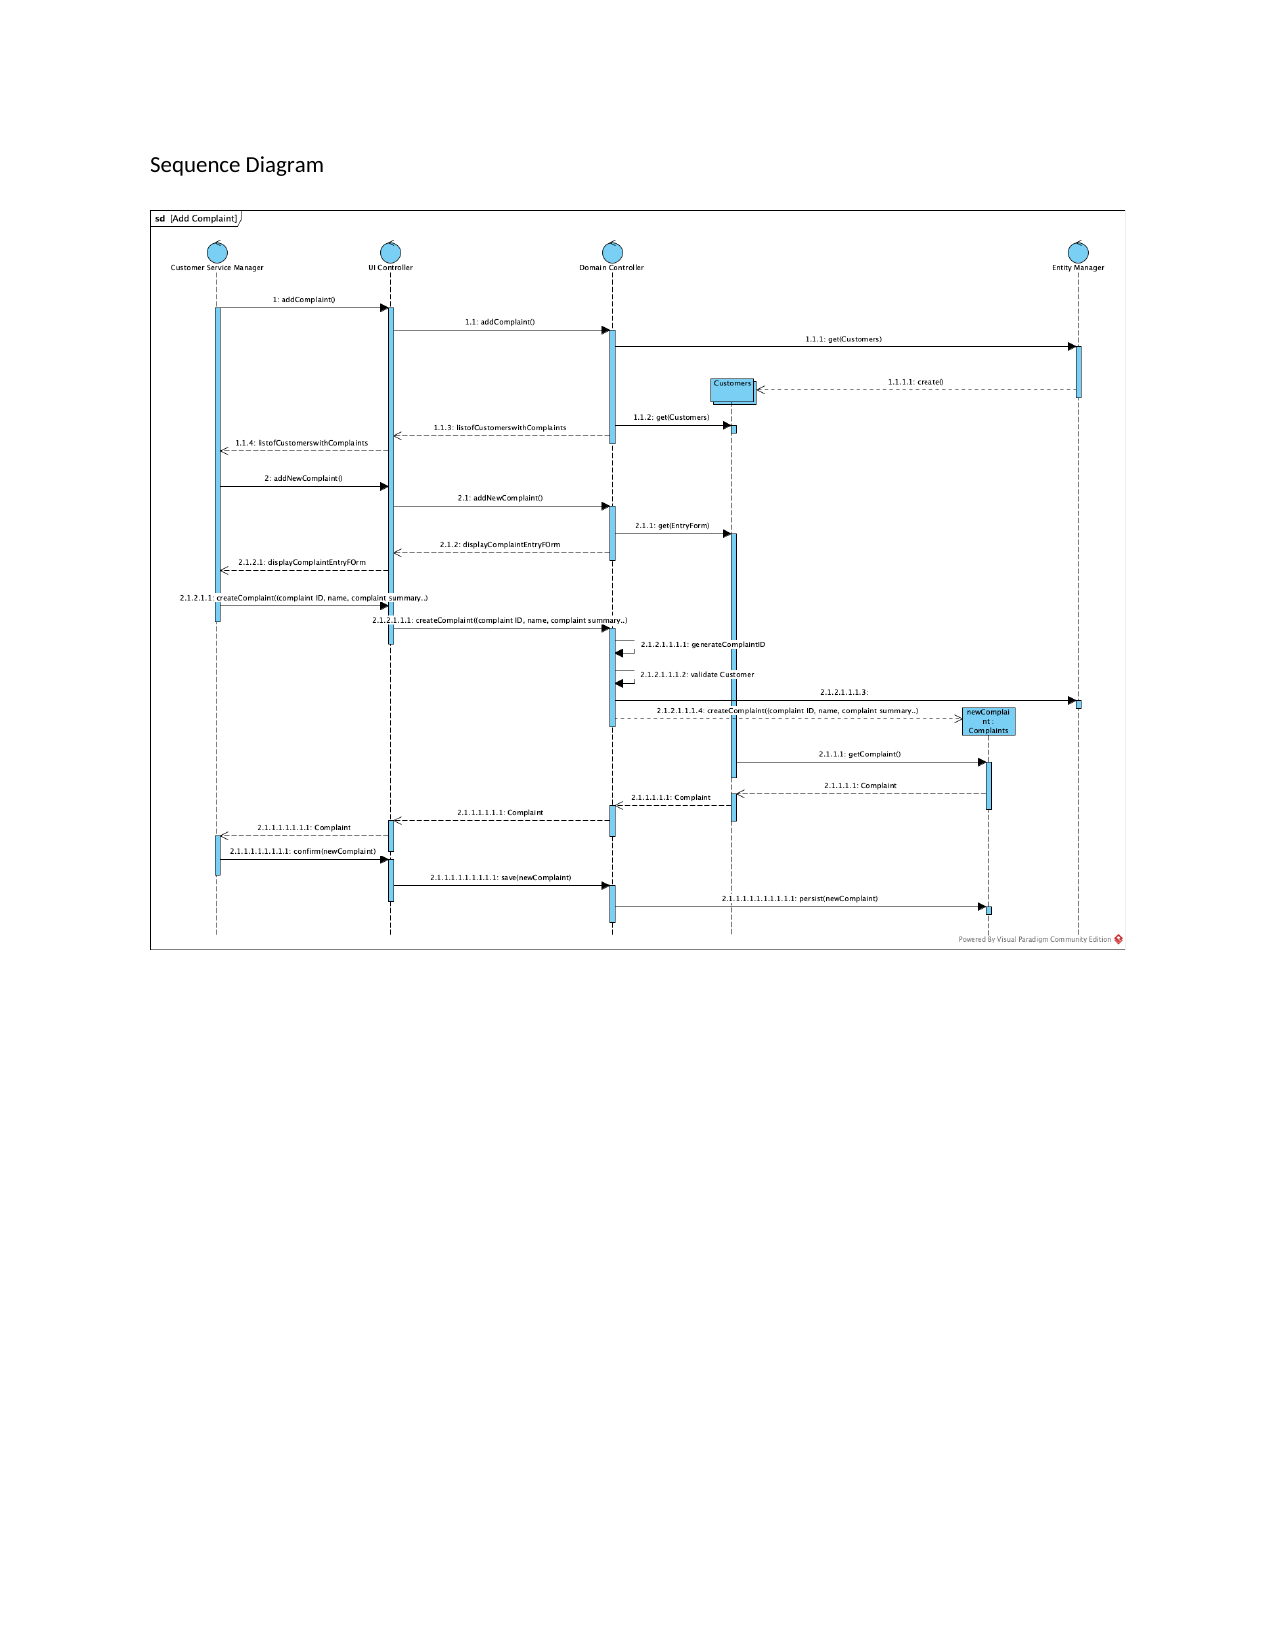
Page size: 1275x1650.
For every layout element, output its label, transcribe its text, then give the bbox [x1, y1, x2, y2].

text Sequence Diagram [150, 150, 1125, 210]
picture [150, 210, 1125, 950]
